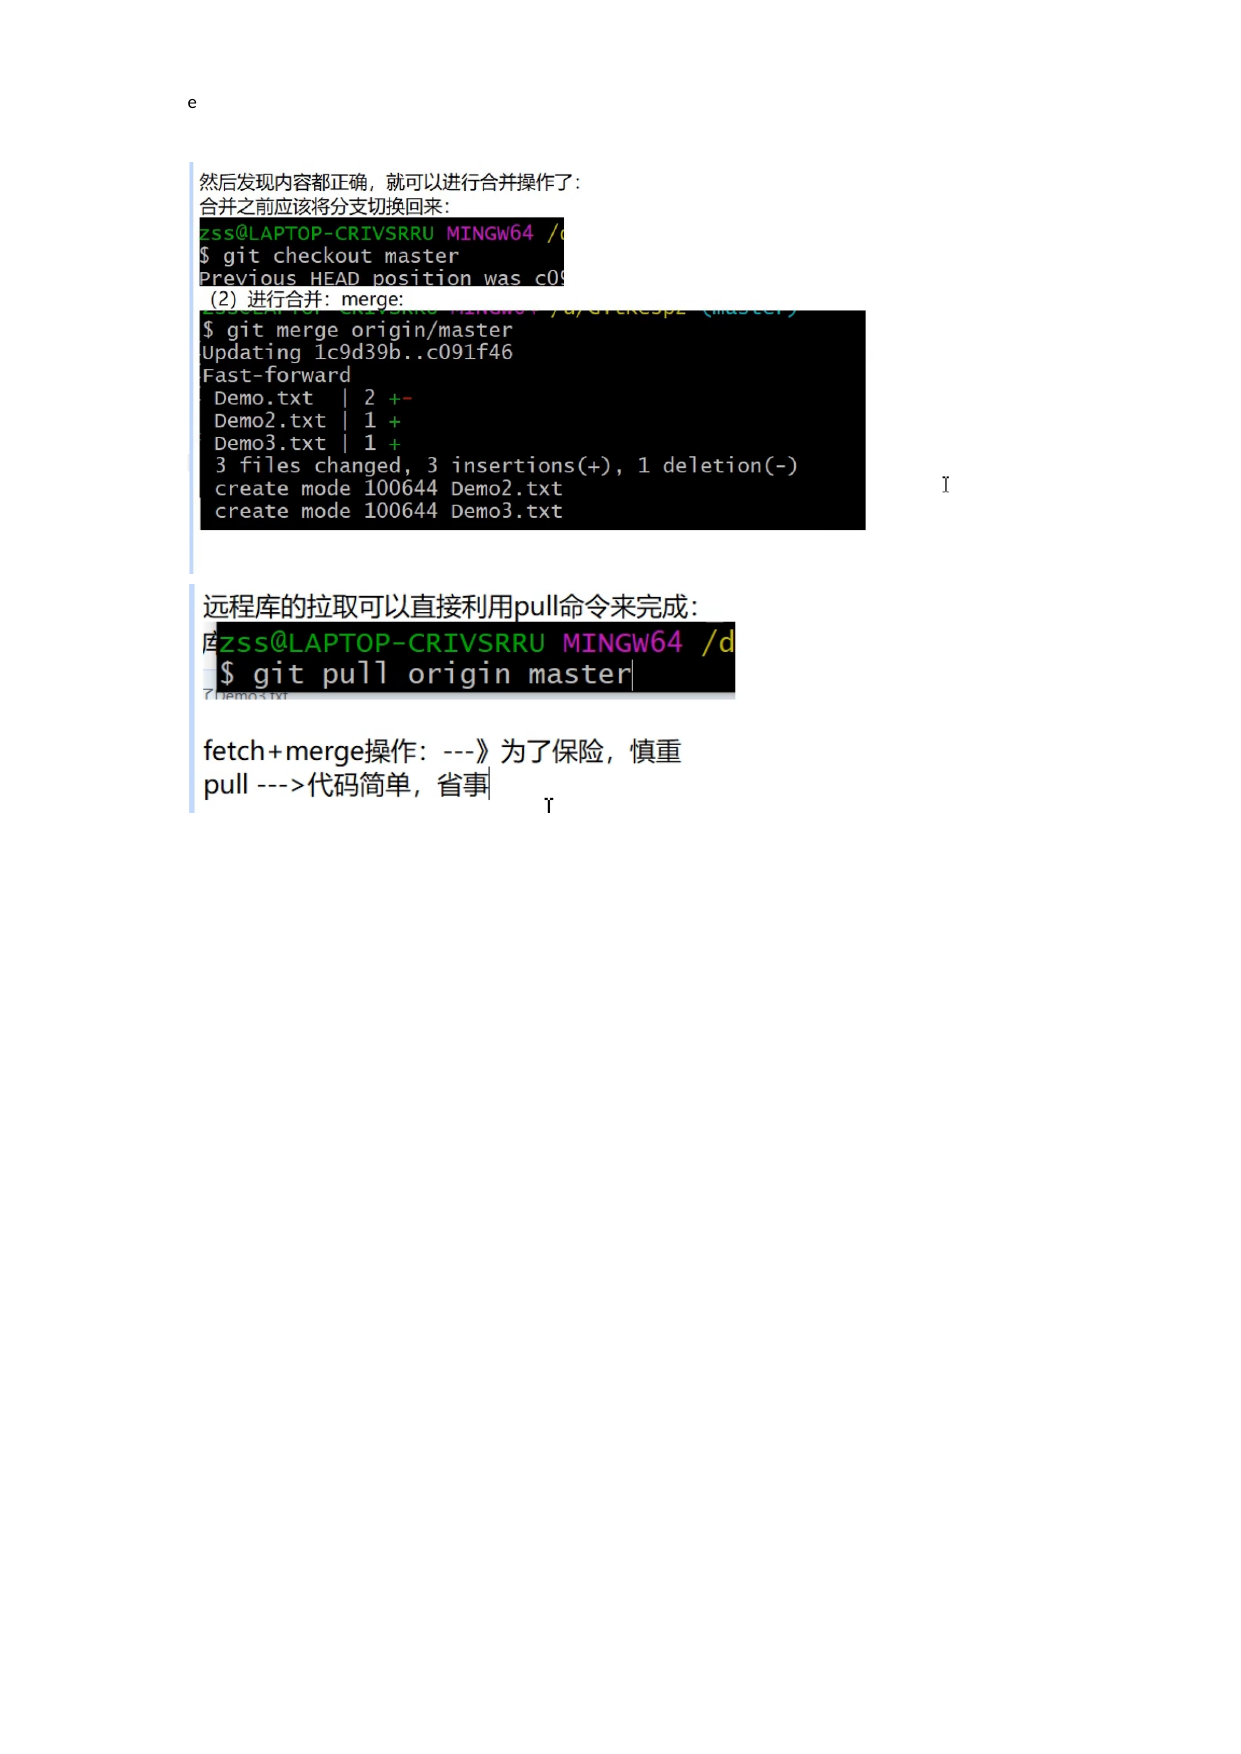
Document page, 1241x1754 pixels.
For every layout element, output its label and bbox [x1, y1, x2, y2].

picture [187, 584, 1052, 813]
picture [187, 162, 1053, 574]
